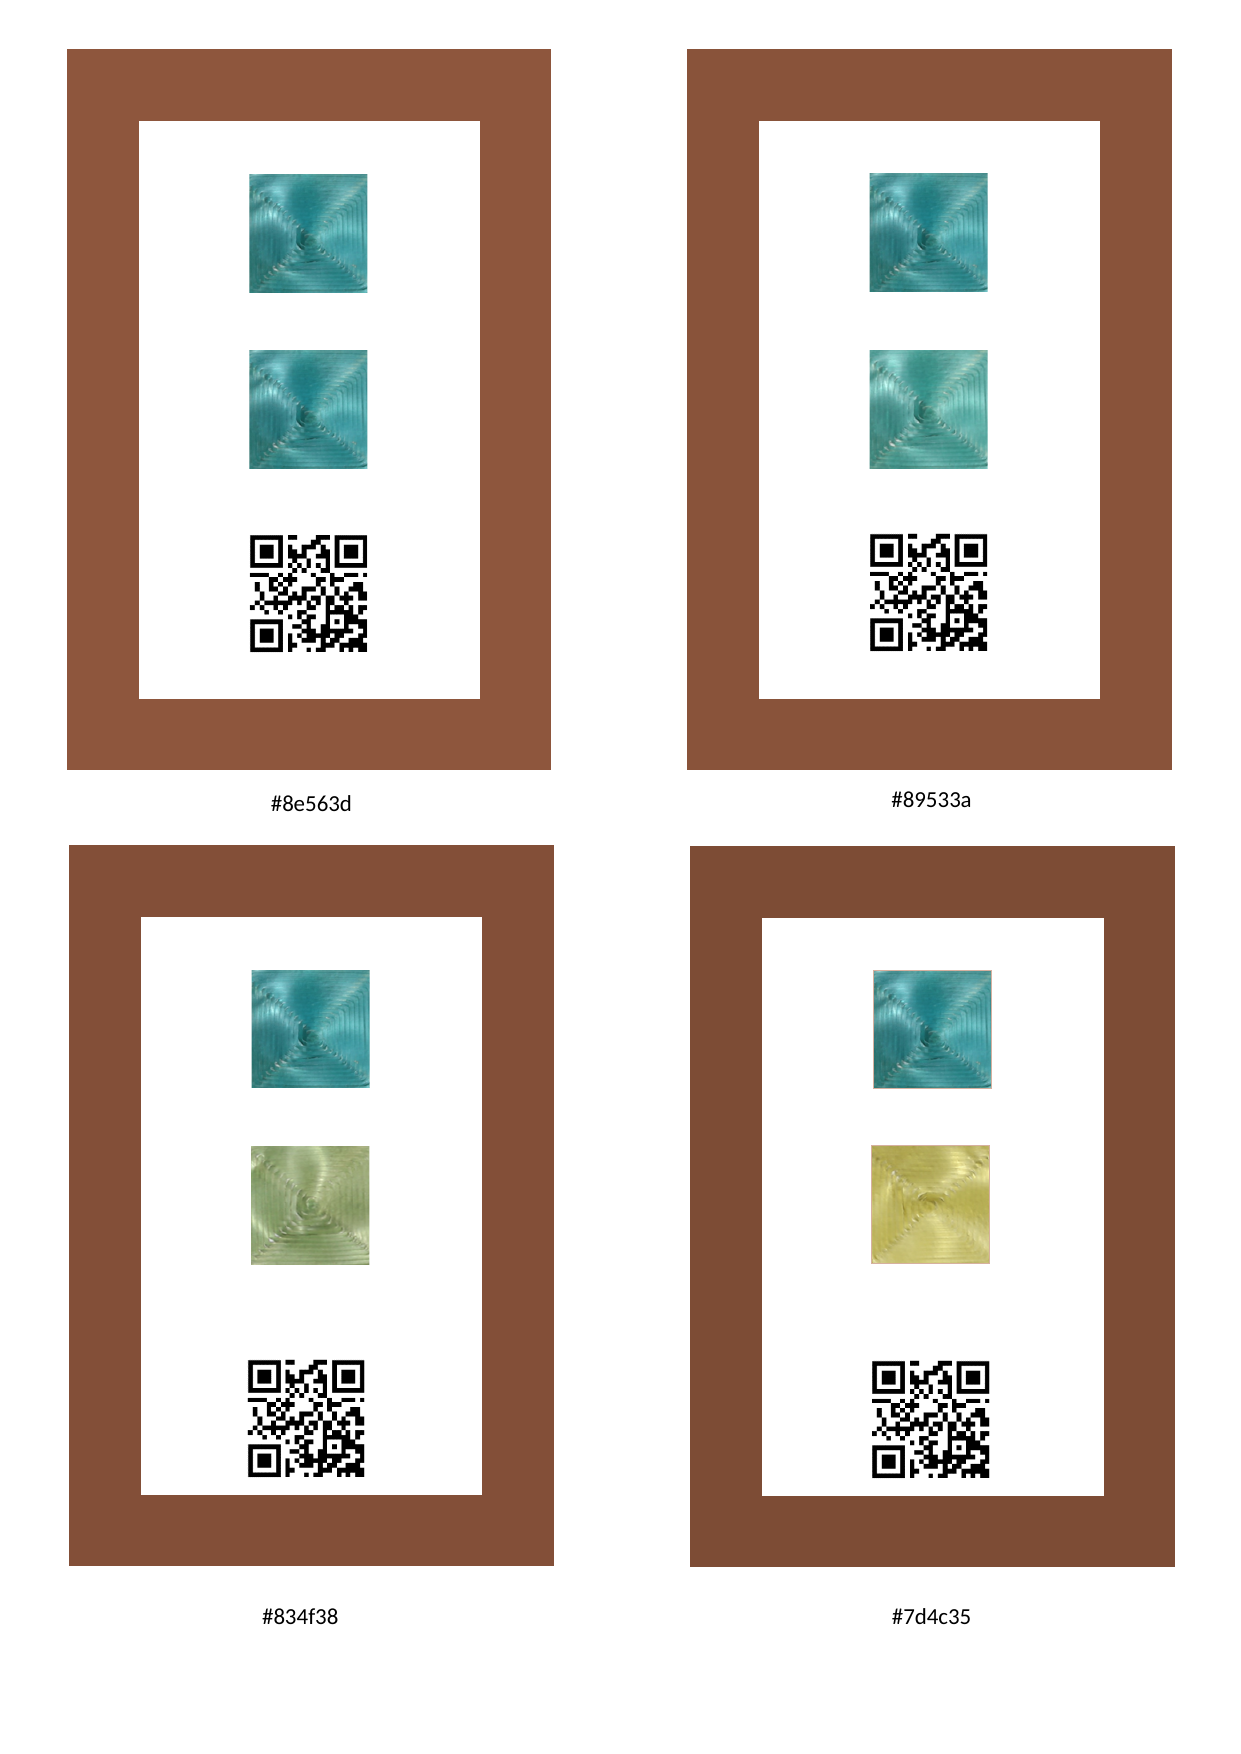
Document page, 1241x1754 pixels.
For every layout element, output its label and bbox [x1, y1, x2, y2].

picture [872, 1360, 990, 1479]
picture [249, 535, 368, 653]
picture [251, 970, 370, 1088]
picture [869, 173, 988, 292]
picture [874, 971, 991, 1088]
picture [872, 1146, 989, 1263]
picture [251, 1146, 370, 1265]
picture [870, 533, 988, 652]
picture [249, 174, 368, 293]
picture [249, 350, 368, 469]
picture [869, 350, 988, 469]
picture [247, 1359, 365, 1478]
